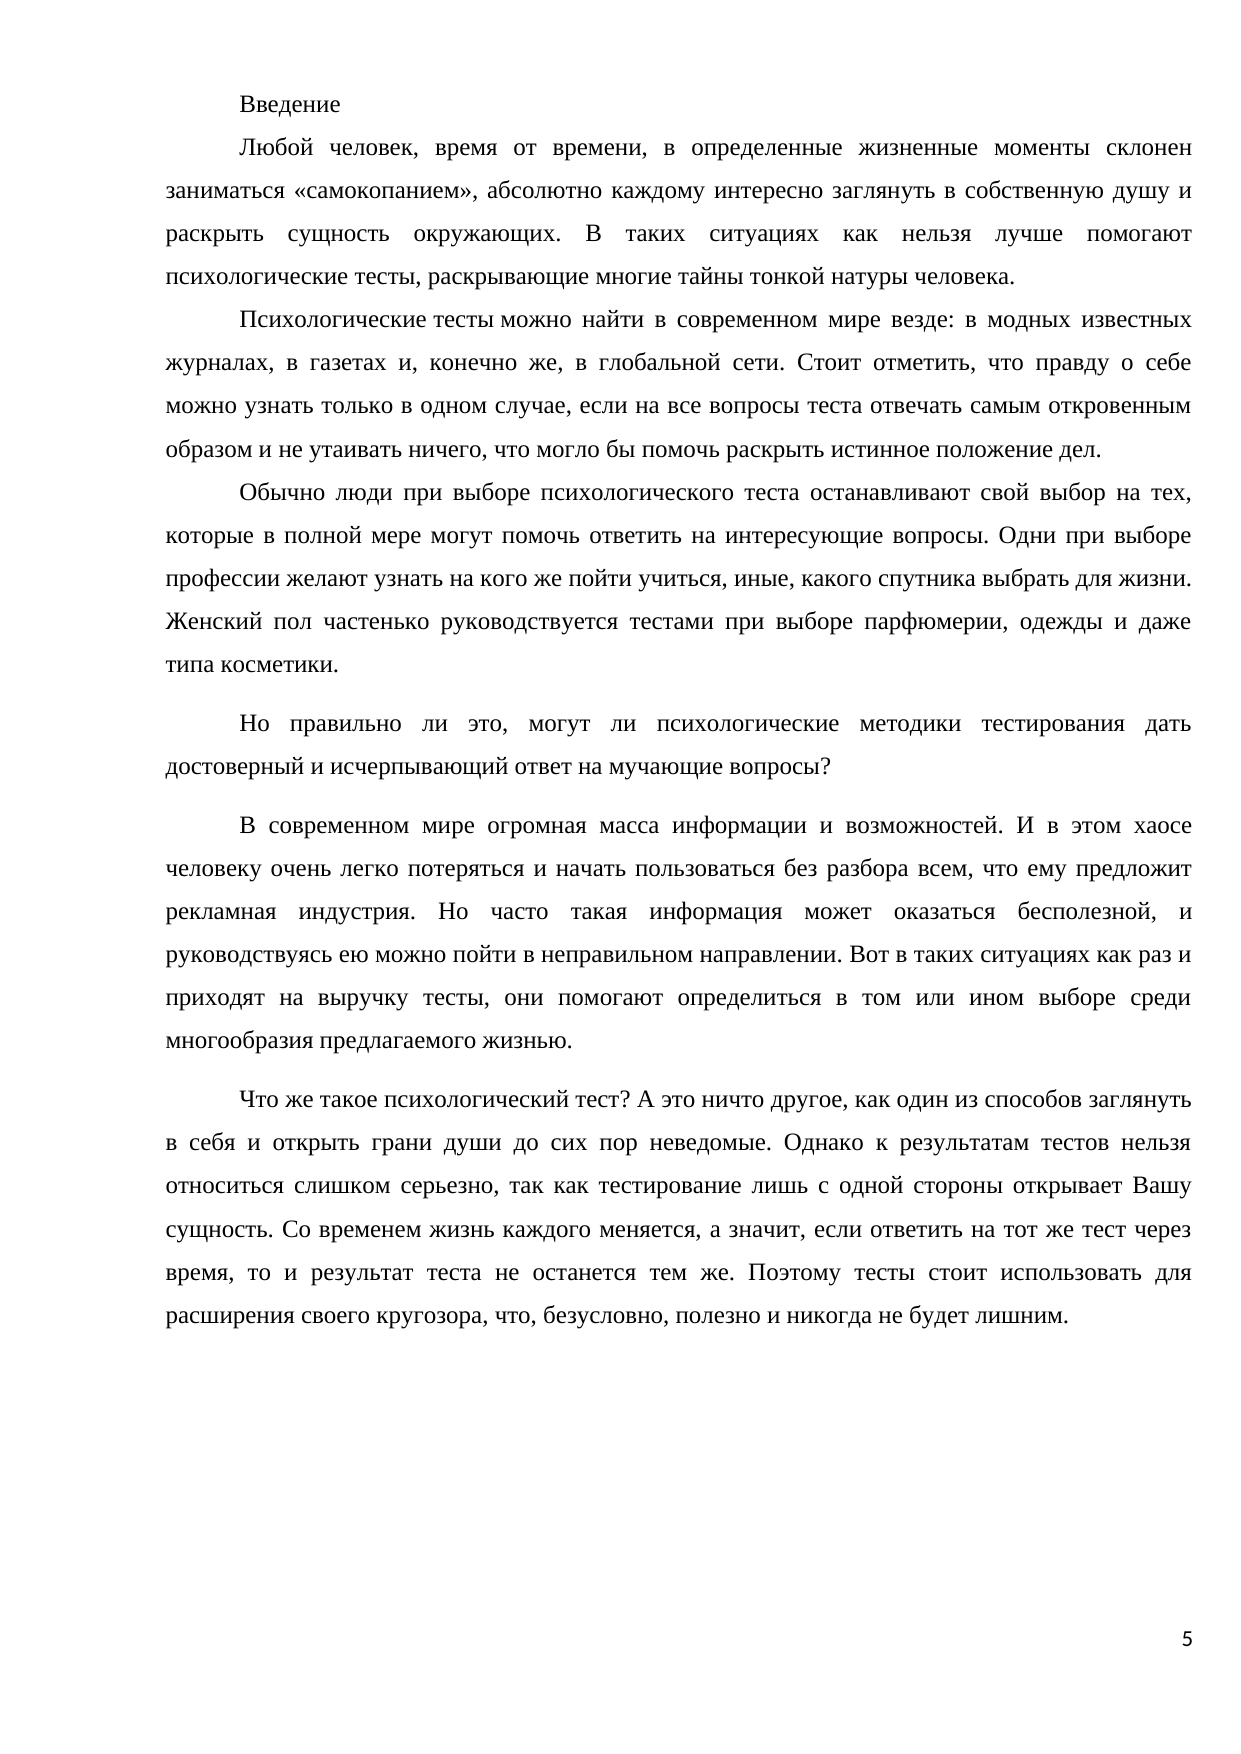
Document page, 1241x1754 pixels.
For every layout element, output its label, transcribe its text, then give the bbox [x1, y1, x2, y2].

text Психологические тесты можно найти в современном мире везде: в модных известных журналах, в газетах и, конечно же, в глобальной сети. Стоит отметить, что правду о себе можно узнать только в одном случае, если на все вопросы теста отвечать самым откровенным образом и не утаивать ничего, что могло бы помочь раскрыть истинное положение дел. [165, 304, 1193, 462]
text В современном мире огромная масса информации и возможностей. И в этом хаосе человеку очень легко потеряться и начать пользоваться без разбора всем, что ему предложит рекламная индустрия. Но часто такая информация может оказаться бесполезной, и руководствуясь ею можно пойти в неправильном направлении. Вот в таких ситуациях как раз и приходят на выручку тесты, они помогают определиться в том или ином выборе среди многообразия предлагаемого жизнью. [165, 810, 1193, 1054]
text Но правильно ли это, могут ли психологические методики тестирования дать достоверный и исчерпывающий ответ на мучающие вопросы? [165, 708, 1193, 780]
text Обычно люди при выборе психологического теста останавливают свой выбор на тех, которые в полной мере могут помочь ответить на интересующие вопросы. Одни при выборе профессии желают узнать на кого же пойти учиться, иные, какого спутника выбрать для жизни. Женский пол частенько руководствуется тестами при выборе парфюмерии, одежды и даже типа косметики. [165, 477, 1193, 678]
text Что же такое психологический тест? А это ничто другое, как один из способов заглянуть в себя и открыть грани души до сих пор неведомые. Однако к результатам тестов нельзя относиться слишком серьезно, так как тестирование лишь с одной стороны открывает Вашу сущность. Со временем жизнь каждого меняется, а значит, если ответить на тот же тест через время, то и результат теста не останется тем же. Поэтому тесты стоит использовать для расширения своего кругозора, что, безусловно, полезно и никогда не будет лишним. [165, 1084, 1193, 1329]
text Любой человек, время от времени, в определенные жизненные моменты склонен заниматься «самокопанием», абсолютно каждому интересно заглянуть в собственную душу и раскрыть сущность окружающих. В таких ситуациях как нельзя лучше помогают психологические тесты, раскрывающие многие тайны тонкой натуры человека. [165, 132, 1193, 290]
subtitle Введение [239, 89, 1193, 117]
